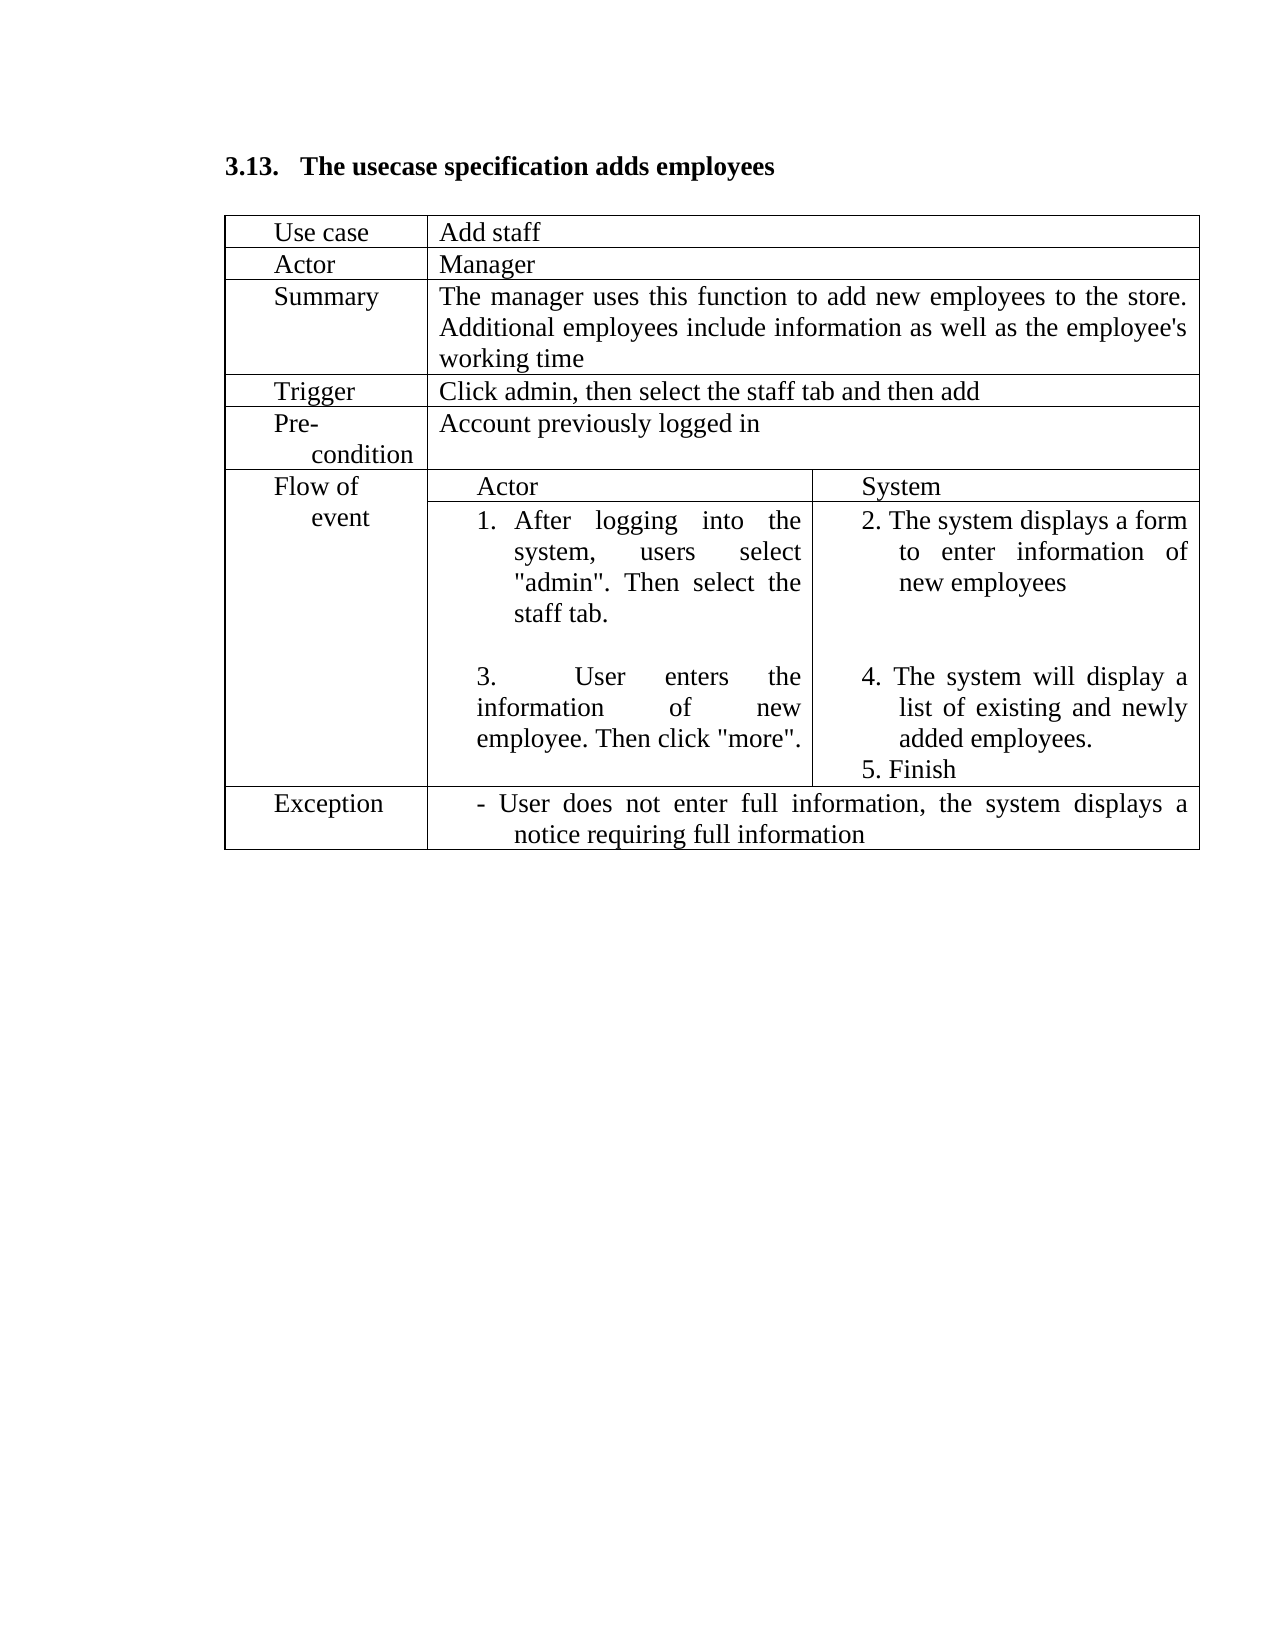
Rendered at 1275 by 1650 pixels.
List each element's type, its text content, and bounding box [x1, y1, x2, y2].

table_cell Flow of event [226, 470, 427, 786]
table_header Add staff [428, 216, 1199, 247]
table_cell Summary [226, 280, 427, 373]
table_cell - User does not enter full information, the system displays a notice requiring full information [428, 787, 1199, 849]
table_cell Actor [428, 470, 812, 501]
table_cell Trigger [226, 375, 427, 406]
table_cell The manager uses this function to add new employees to the store. Additional employees include information as well as the employee's working time [428, 280, 1199, 373]
table_cell Pre-condition [226, 407, 427, 469]
subtitle The usecase specification adds employees [225, 150, 1125, 215]
table_cell Exception [226, 787, 427, 849]
table_cell 2. The system displays a form to enter information of new employees 4. The system will display a list of existing and newly added employees. 5. Finish [813, 502, 1199, 786]
table_cell Account previously logged in [428, 407, 1199, 469]
table_cell After logging into the system, users select "admin". Then select the staff tab. 3. User enters the information of new employee. Then click "more". [428, 502, 812, 786]
table_cell Actor [226, 248, 427, 279]
table_header Use case [226, 216, 427, 247]
table_cell System [813, 470, 1199, 501]
table_cell Click admin, then select the staff tab and then add [428, 375, 1199, 406]
table_cell Manager [428, 248, 1199, 279]
